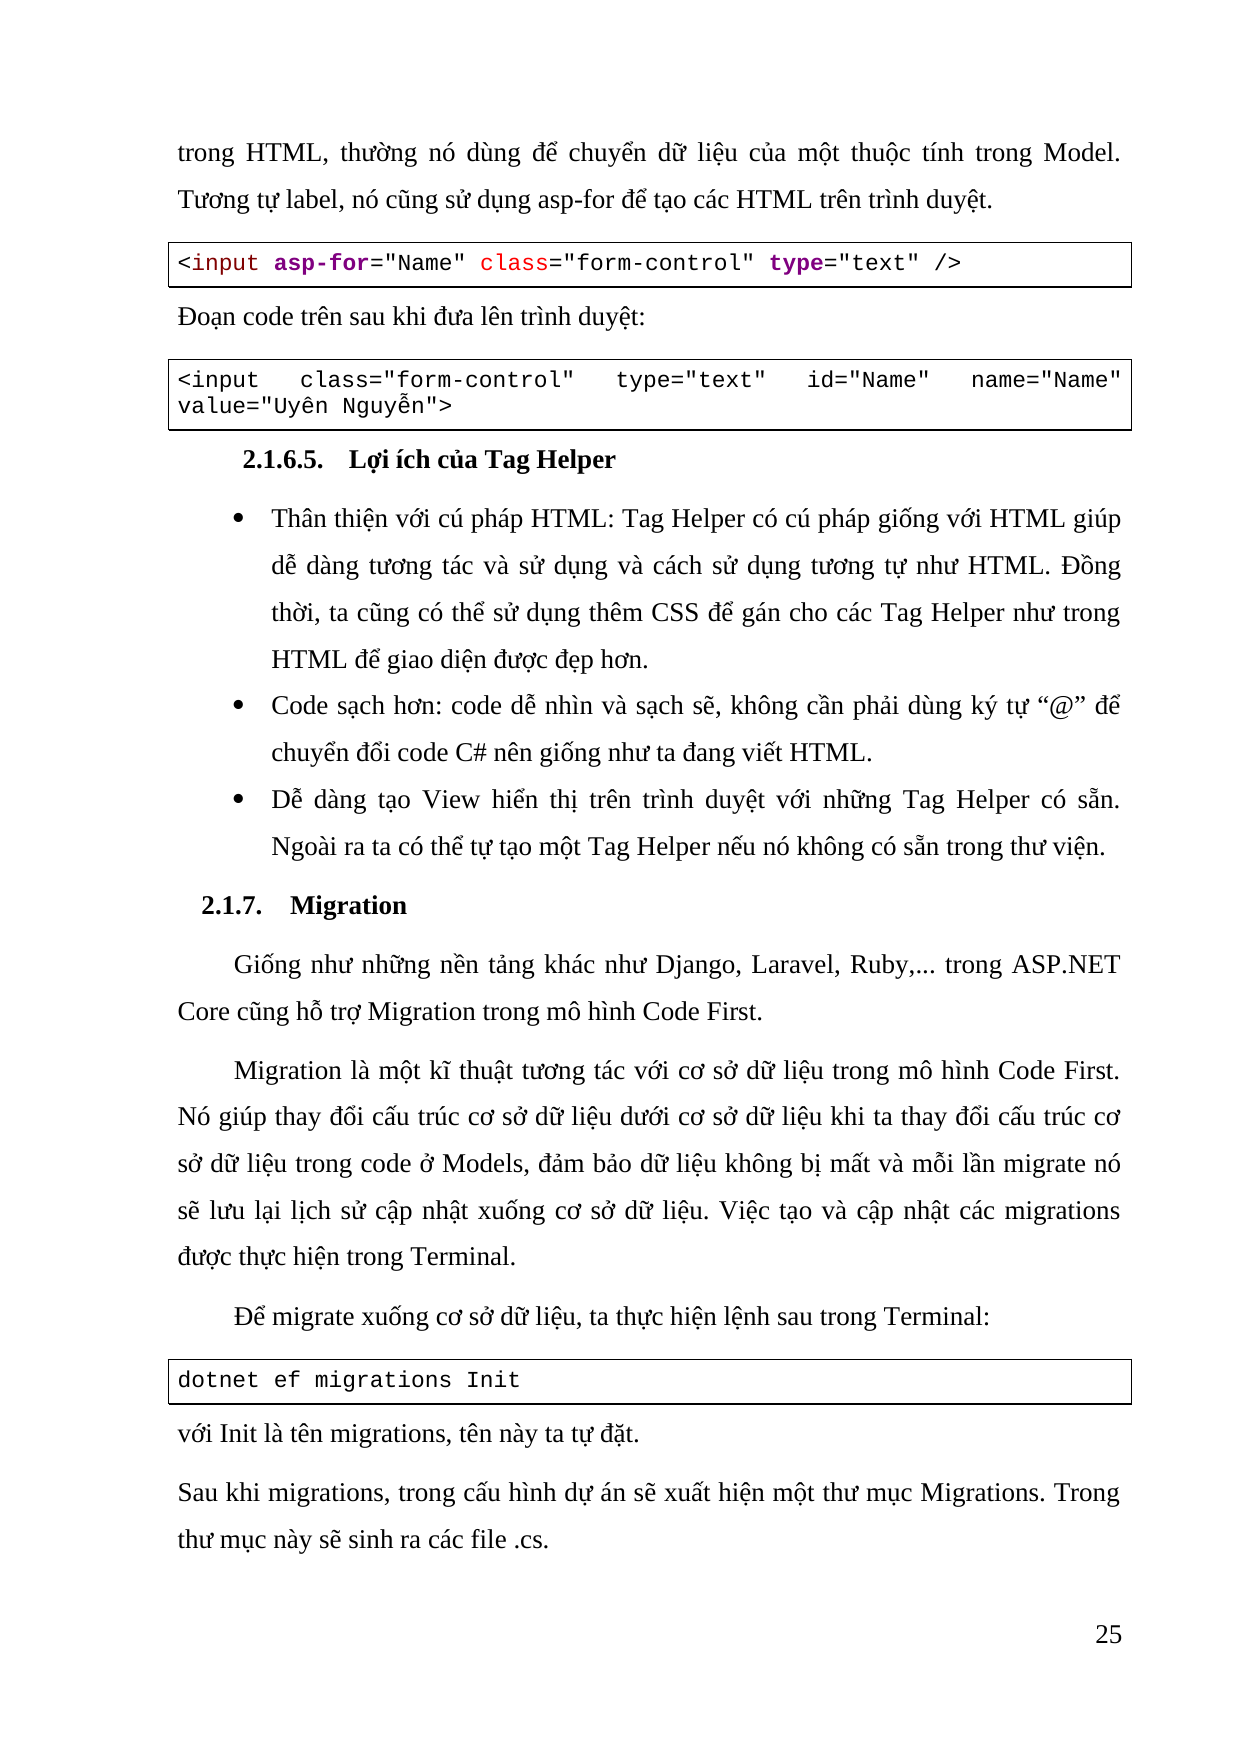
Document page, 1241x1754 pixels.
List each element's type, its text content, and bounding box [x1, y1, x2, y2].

list Dễ dàng tạo View hiển thị trên trình duyệt với những Tag Helper có sẵn. Ngoài ra ta có thể tự tạo một Tag Helper nếu nó không có sẵn trong thư viện. [233, 783, 1122, 861]
text Sau khi migrations, trong cấu hình dự án sẽ xuất hiện một thư mục Migrations. Trong thư mục này sẽ sinh ra các file .cs. [177, 1476, 1122, 1554]
text với Init là tên migrations, tên này ta tự đặt. [177, 1417, 1122, 1448]
subtitle Migration [201, 889, 1122, 920]
text Để migrate xuống cơ sở dữ liệu, ta thực hiện lệnh sau trong Terminal: [177, 1299, 1122, 1331]
text <input class="form-control" type="text" id="Name" name="Name" value="Uyên Nguyễn"> [169, 360, 1131, 429]
text Giống như những nền tảng khác như Django, Laravel, Ruby,... trong ASP.NET Core cũng hỗ trợ Migration trong mô hình Code First. [177, 948, 1122, 1026]
subtitle Lợi ích của Tag Helper [242, 443, 1122, 474]
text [177, 136, 1122, 214]
list Thân thiện với cú pháp HTML: Tag Helper có cú pháp giống với HTML giúp dễ dàng tương tác và sử dụng và cách sử dụng tương tự như HTML. Đồng thời, ta cũng có thể sử dụng thêm CSS để gán cho các Tag Helper như trong HTML để giao diện được đẹp hơn. [233, 503, 1122, 674]
text <input asp-for="Name" class="form-control" type="text" /> [169, 243, 1131, 286]
text dotnet ef migrations Init [169, 1360, 1131, 1403]
text Đoạn code trên sau khi đưa lên trình duyệt: [177, 300, 1122, 331]
text Migration là một kĩ thuật tương tác với cơ sở dữ liệu trong mô hình Code First. Nó giúp thay đổi cấu trúc cơ sở dữ liệu dưới cơ sở dữ liệu khi ta thay đổi cấu trúc cơ sở dữ liệu trong code ở Models, đảm bảo dữ liệu không bị mất và mỗi lần migrate nó sẽ lưu lại lịch sử cập nhật xuống cơ sở dữ liệu. Việc tạo và cập nhật các migrations được thực hiện trong Terminal. [177, 1054, 1122, 1272]
list Code sạch hơn: code dễ nhìn và sạch sẽ, không cần phải dùng ký tự “@” để chuyển đổi code C# nên giống như ta đang viết HTML. [233, 689, 1122, 767]
